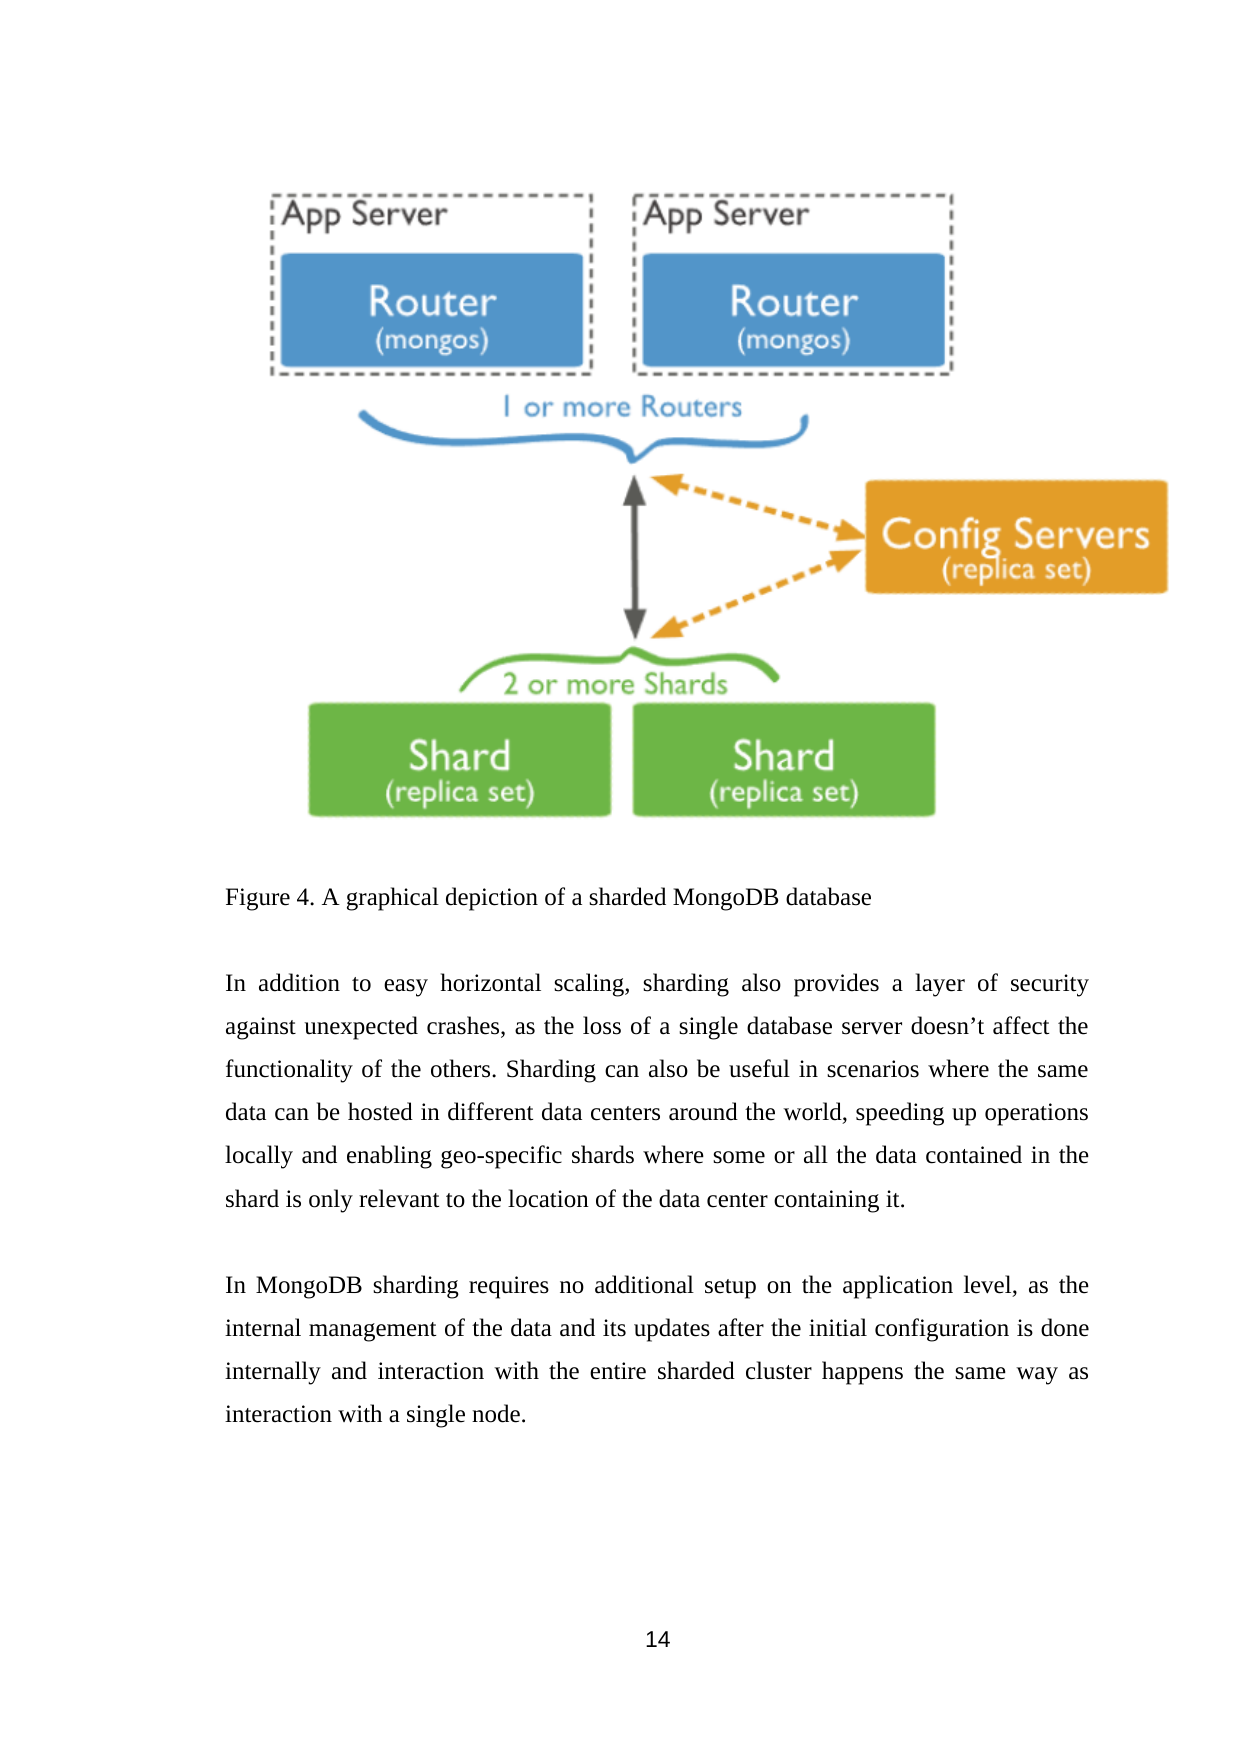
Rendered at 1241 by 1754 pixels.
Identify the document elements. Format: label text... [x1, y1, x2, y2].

picture [225, 150, 1200, 869]
text In MongoDB sharding requires no additional setup on the application level, as the internal management of the data and its updates after the initial configuration is done internally and interaction with the entire sharded cluster happens the same way as interaction with a single node. [225, 1270, 1090, 1428]
text In addition to easy horizontal scaling, sharding also provides a layer of security against unexpected crashes, as the loss of a single database server doesn’t affect the functionality of the others. Sharding can also be useful in scenarios where the same data can be hosted in different data centers around the world, speeding up operations locally and enabling geo-specific shards where some or all the data contained in the shard is only relevant to the location of the data center containing it. [225, 968, 1090, 1212]
text Figure 4. A graphical depiction of a sharded MongoDB database [225, 882, 1090, 911]
